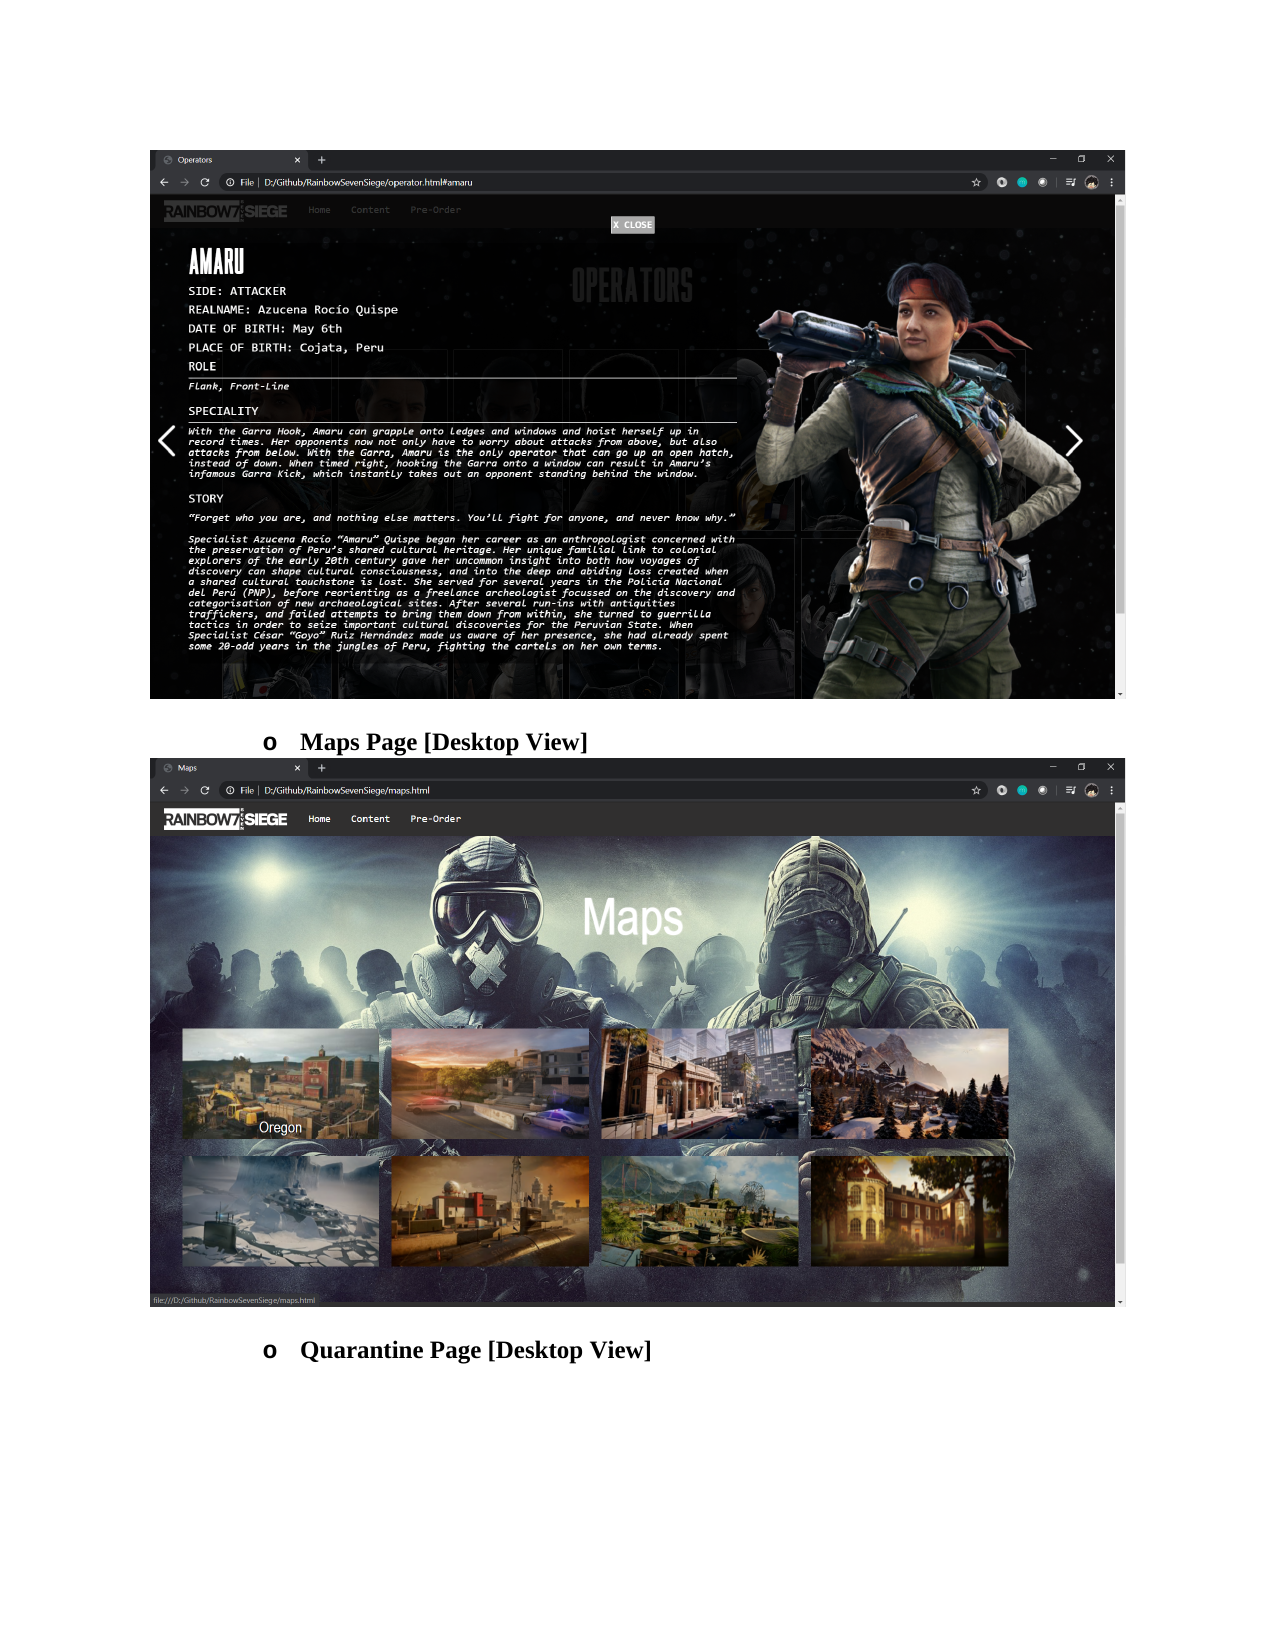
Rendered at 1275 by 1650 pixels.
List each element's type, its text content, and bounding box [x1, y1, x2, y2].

picture [150, 150, 1125, 699]
list Maps Page [Desktop View] [262, 727, 1125, 758]
list Quarantine Page [Desktop View] [262, 1335, 1125, 1366]
picture [150, 758, 1125, 1307]
